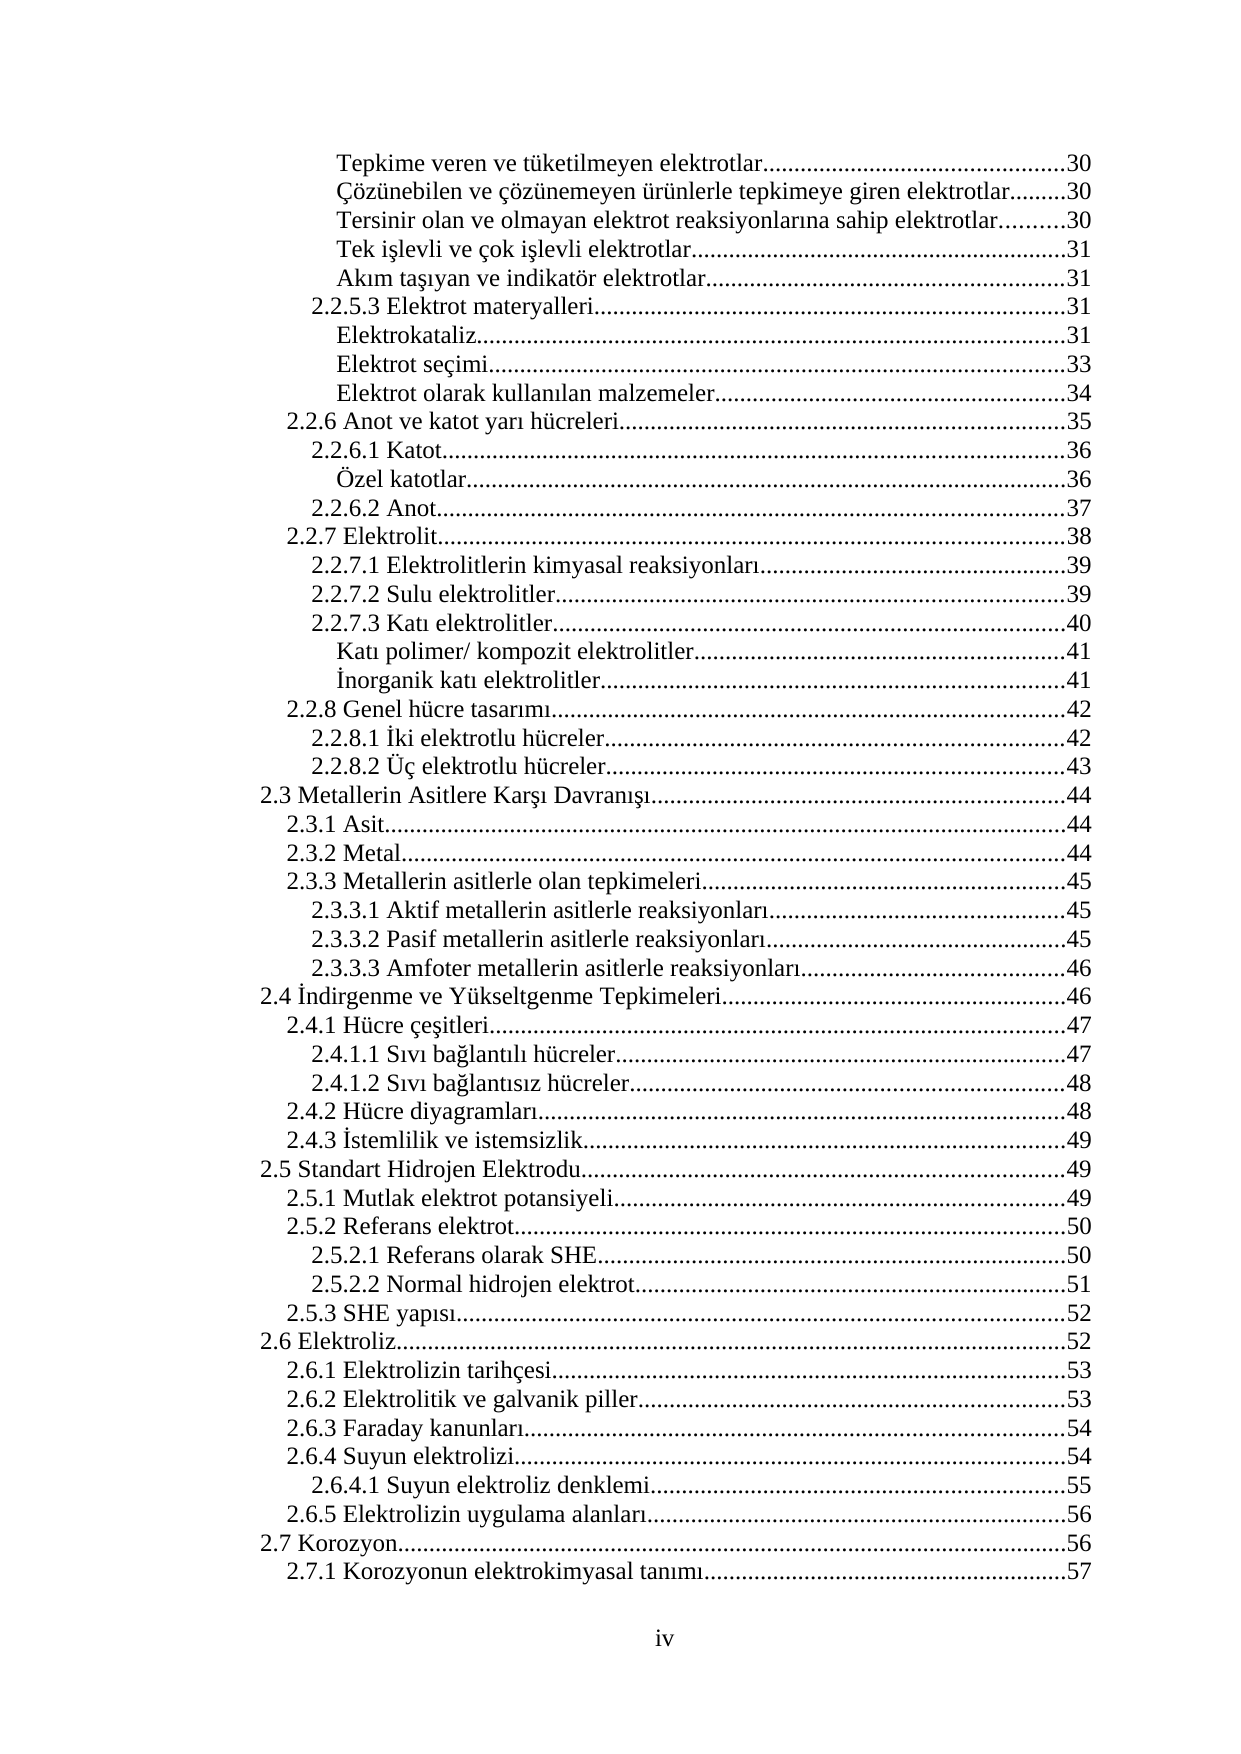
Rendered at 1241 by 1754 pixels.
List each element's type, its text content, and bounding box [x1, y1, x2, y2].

text Çözünebilen ve çözünemeyen ürünlerle tepkimeye giren elektrotlar 30 [336, 176, 1092, 205]
text 2.6.1 Elektrolizin tarihçesi 53 [286, 1355, 1092, 1384]
text Akım taşıyan ve indikatör elektrotlar 31 [336, 263, 1092, 291]
text 2.5.1 Mutlak elektrot potansiyeli 49 [286, 1183, 1092, 1211]
text 2.5.3 SHE yapısı 52 [286, 1298, 1092, 1326]
text Elektrot seçimi 33 [336, 349, 1092, 378]
text 2.6.2 Elektrolitik ve galvanik piller 53 [286, 1384, 1092, 1413]
text 2.2.8.2 Üç elektrotlu hücreler 43 [311, 751, 1092, 780]
text 2.6.3 Faraday kanunları 54 [286, 1413, 1092, 1441]
text 2.2.6.2 Anot 37 [311, 493, 1092, 521]
text 2.2.7.1 Elektrolitlerin kimyasal reaksiyonları 39 [311, 550, 1092, 579]
text 2.7 Korozyon 56 [260, 1528, 1092, 1556]
text 2.6 Elektroliz 52 [260, 1326, 1092, 1355]
text Elektrokataliz 31 [336, 320, 1092, 349]
text 2.4.1.1 Sıvı bağlantılı hücreler 47 [311, 1039, 1092, 1068]
text 2.4.1 Hücre çeşitleri 47 [286, 1010, 1092, 1039]
text 2.4.1.2 Sıvı bağlantısız hücreler 48 [311, 1068, 1092, 1096]
text 2.3 Metallerin Asitlere Karşı Davranışı 44 [260, 780, 1092, 809]
text 2.3.3.1 Aktif metallerin asitlerle reaksiyonları 45 [311, 895, 1092, 924]
text Özel katotlar 36 [336, 464, 1092, 493]
text 2.3.1 Asit 44 [286, 809, 1092, 838]
text 2.4.3 İstemlilik ve istemsizlik 49 [286, 1125, 1092, 1154]
text 2.2.5.3 Elektrot materyalleri 31 [311, 291, 1092, 320]
text 2.6.4 Suyun elektrolizi 54 [286, 1441, 1092, 1470]
text 2.2.6.1 Katot 36 [311, 435, 1092, 464]
text 2.5.2.1 Referans olarak SHE 50 [311, 1240, 1092, 1269]
text İnorganik katı elektrolitler 41 [336, 665, 1092, 694]
text Elektrot olarak kullanılan malzemeler 34 [336, 378, 1092, 406]
text Tek işlevli ve çok işlevli elektrotlar 31 [336, 234, 1092, 263]
text Tepkime veren ve tüketilmeyen elektrotlar 30 [336, 148, 1092, 176]
text 2.6.4.1 Suyun elektroliz denklemi 55 [311, 1470, 1092, 1499]
text 2.4 İndirgenme ve Yükseltgenme Tepkimeleri 46 [260, 981, 1092, 1010]
text 2.2.7 Elektrolit 38 [286, 521, 1092, 550]
text 2.3.3.2 Pasif metallerin asitlerle reaksiyonları 45 [311, 924, 1092, 953]
text 2.2.7.2 Sulu elektrolitler 39 [311, 579, 1092, 608]
text 2.7.1 Korozyonun elektrokimyasal tanımı 57 [286, 1556, 1092, 1585]
text 2.3.3.3 Amfoter metallerin asitlerle reaksiyonları 46 [311, 953, 1092, 981]
text Tersinir olan ve olmayan elektrot reaksiyonlarına sahip elektrotlar 30 [336, 205, 1092, 234]
text 2.5 Standart Hidrojen Elektrodu 49 [260, 1154, 1092, 1183]
text 2.2.8 Genel hücre tasarımı 42 [286, 694, 1092, 723]
text Katı polimer/ kompozit elektrolitler 41 [336, 636, 1092, 665]
text 2.2.6 Anot ve katot yarı hücreleri 35 [286, 406, 1092, 435]
text 2.6.5 Elektrolizin uygulama alanları 56 [286, 1499, 1092, 1528]
text 2.3.3 Metallerin asitlerle olan tepkimeleri 45 [286, 866, 1092, 895]
text 2.2.7.3 Katı elektrolitler 40 [311, 608, 1092, 636]
text 2.3.2 Metal 44 [286, 838, 1092, 866]
text 2.5.2 Referans elektrot 50 [286, 1211, 1092, 1240]
text 2.2.8.1 İki elektrotlu hücreler 42 [311, 723, 1092, 751]
text 2.5.2.2 Normal hidrojen elektrot 51 [311, 1269, 1092, 1298]
text 2.4.2 Hücre diyagramları 48 [286, 1096, 1092, 1125]
